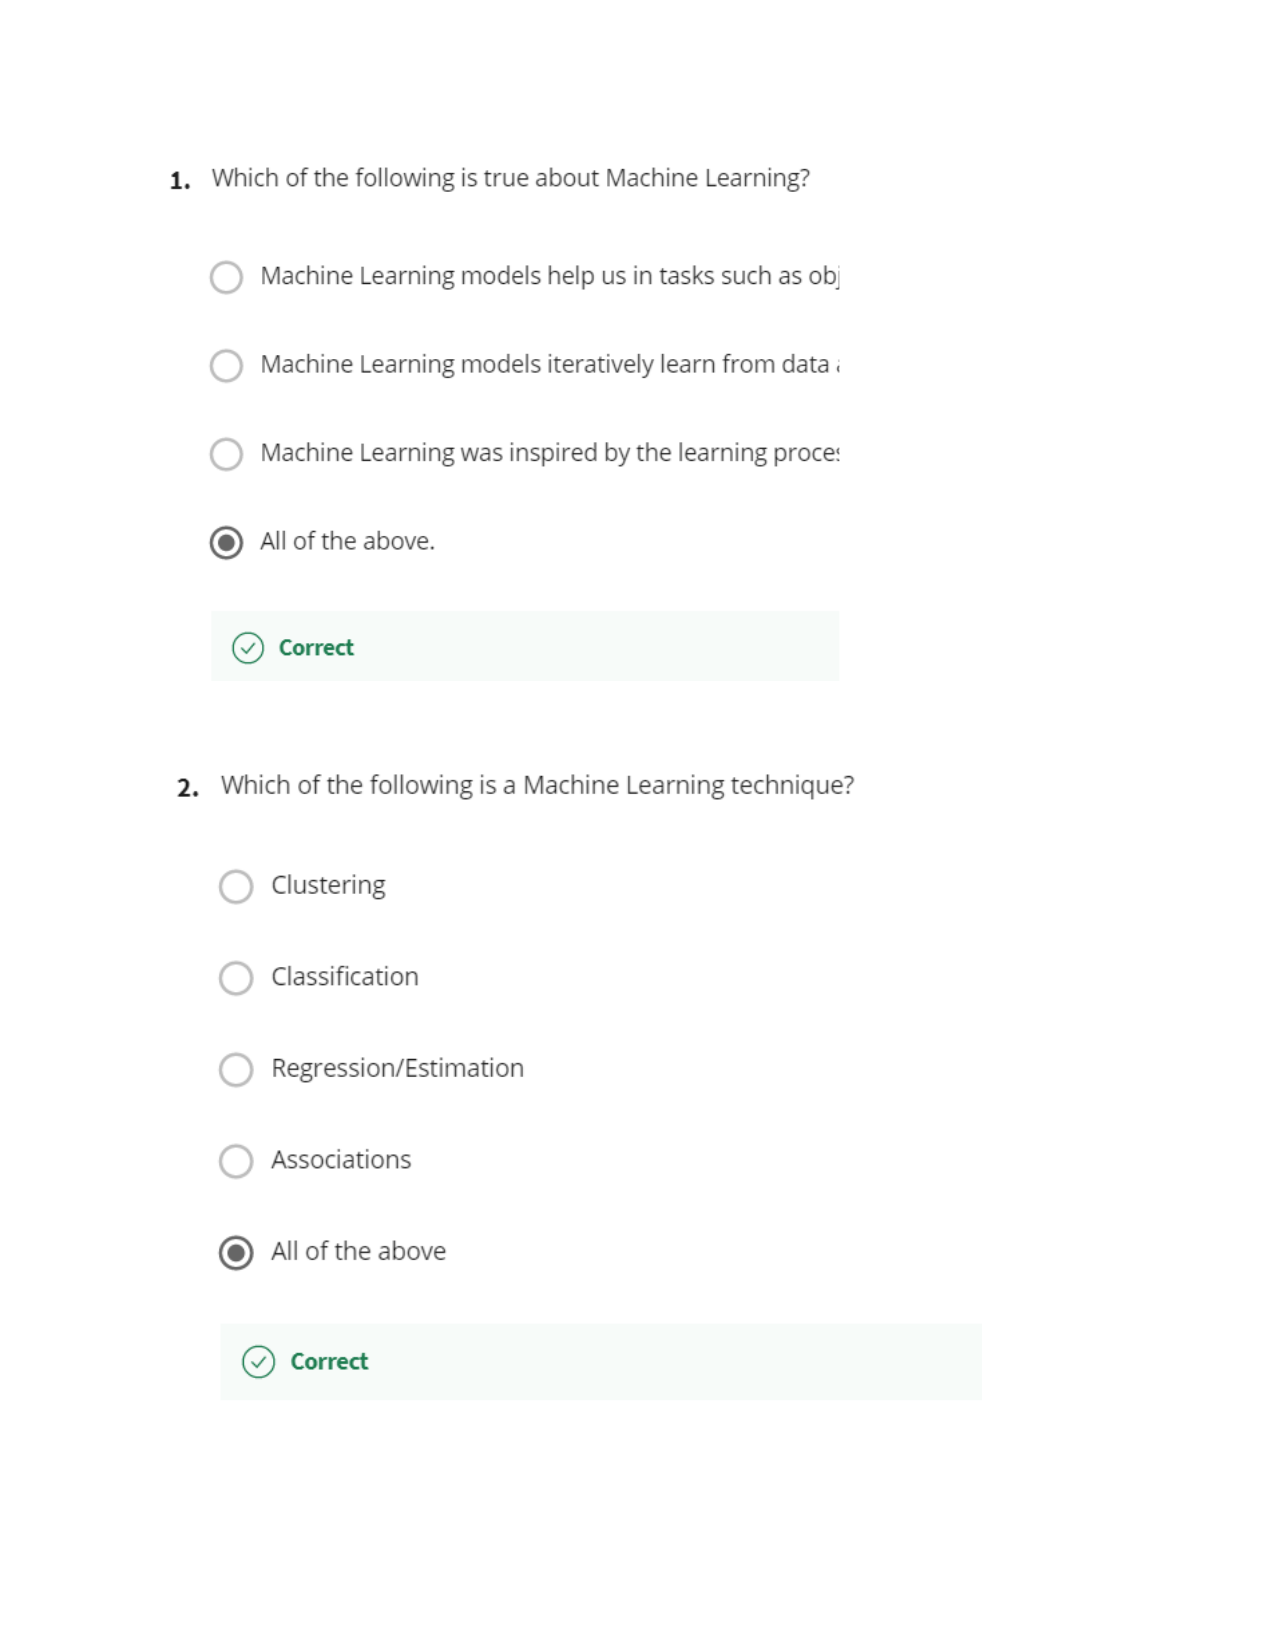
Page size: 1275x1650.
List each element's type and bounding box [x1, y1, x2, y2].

picture [150, 758, 982, 1403]
picture [150, 150, 840, 681]
